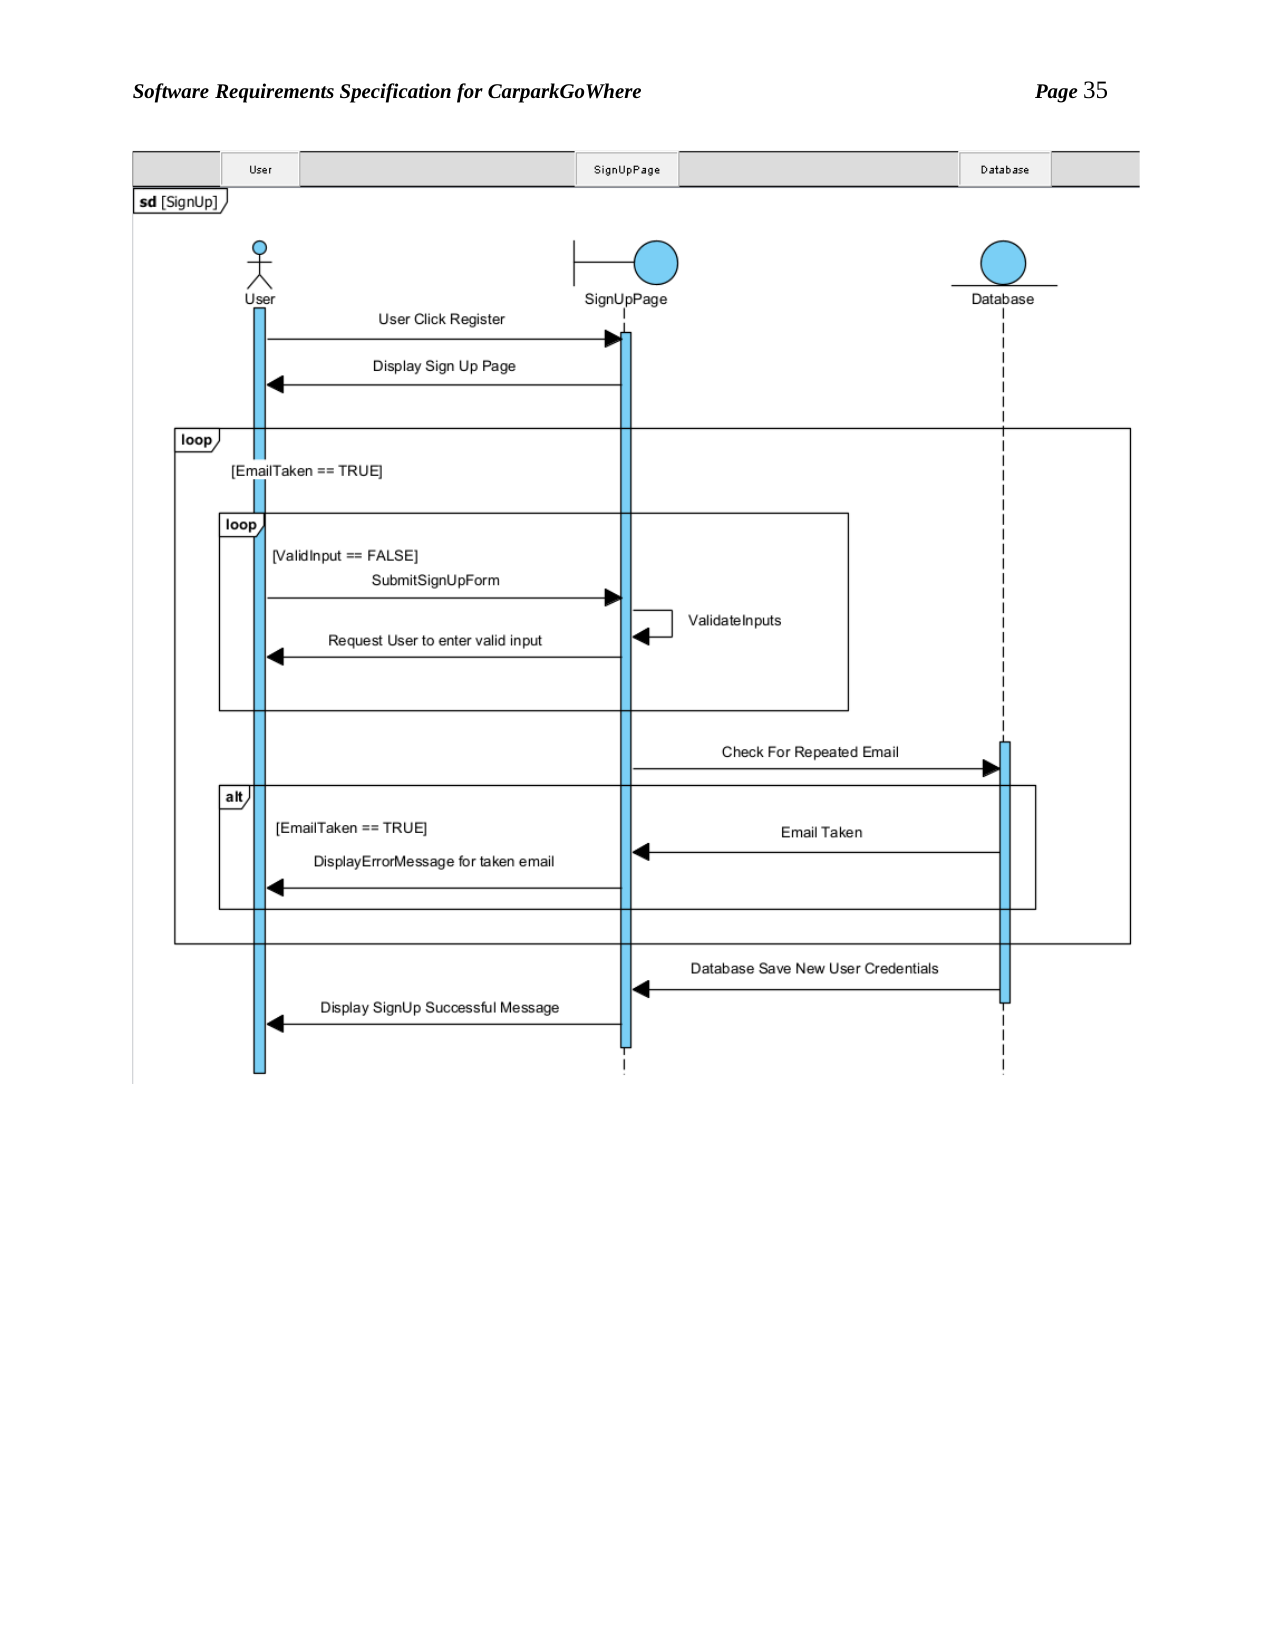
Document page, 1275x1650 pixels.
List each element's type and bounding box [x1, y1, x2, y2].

picture [132, 150, 1140, 1084]
